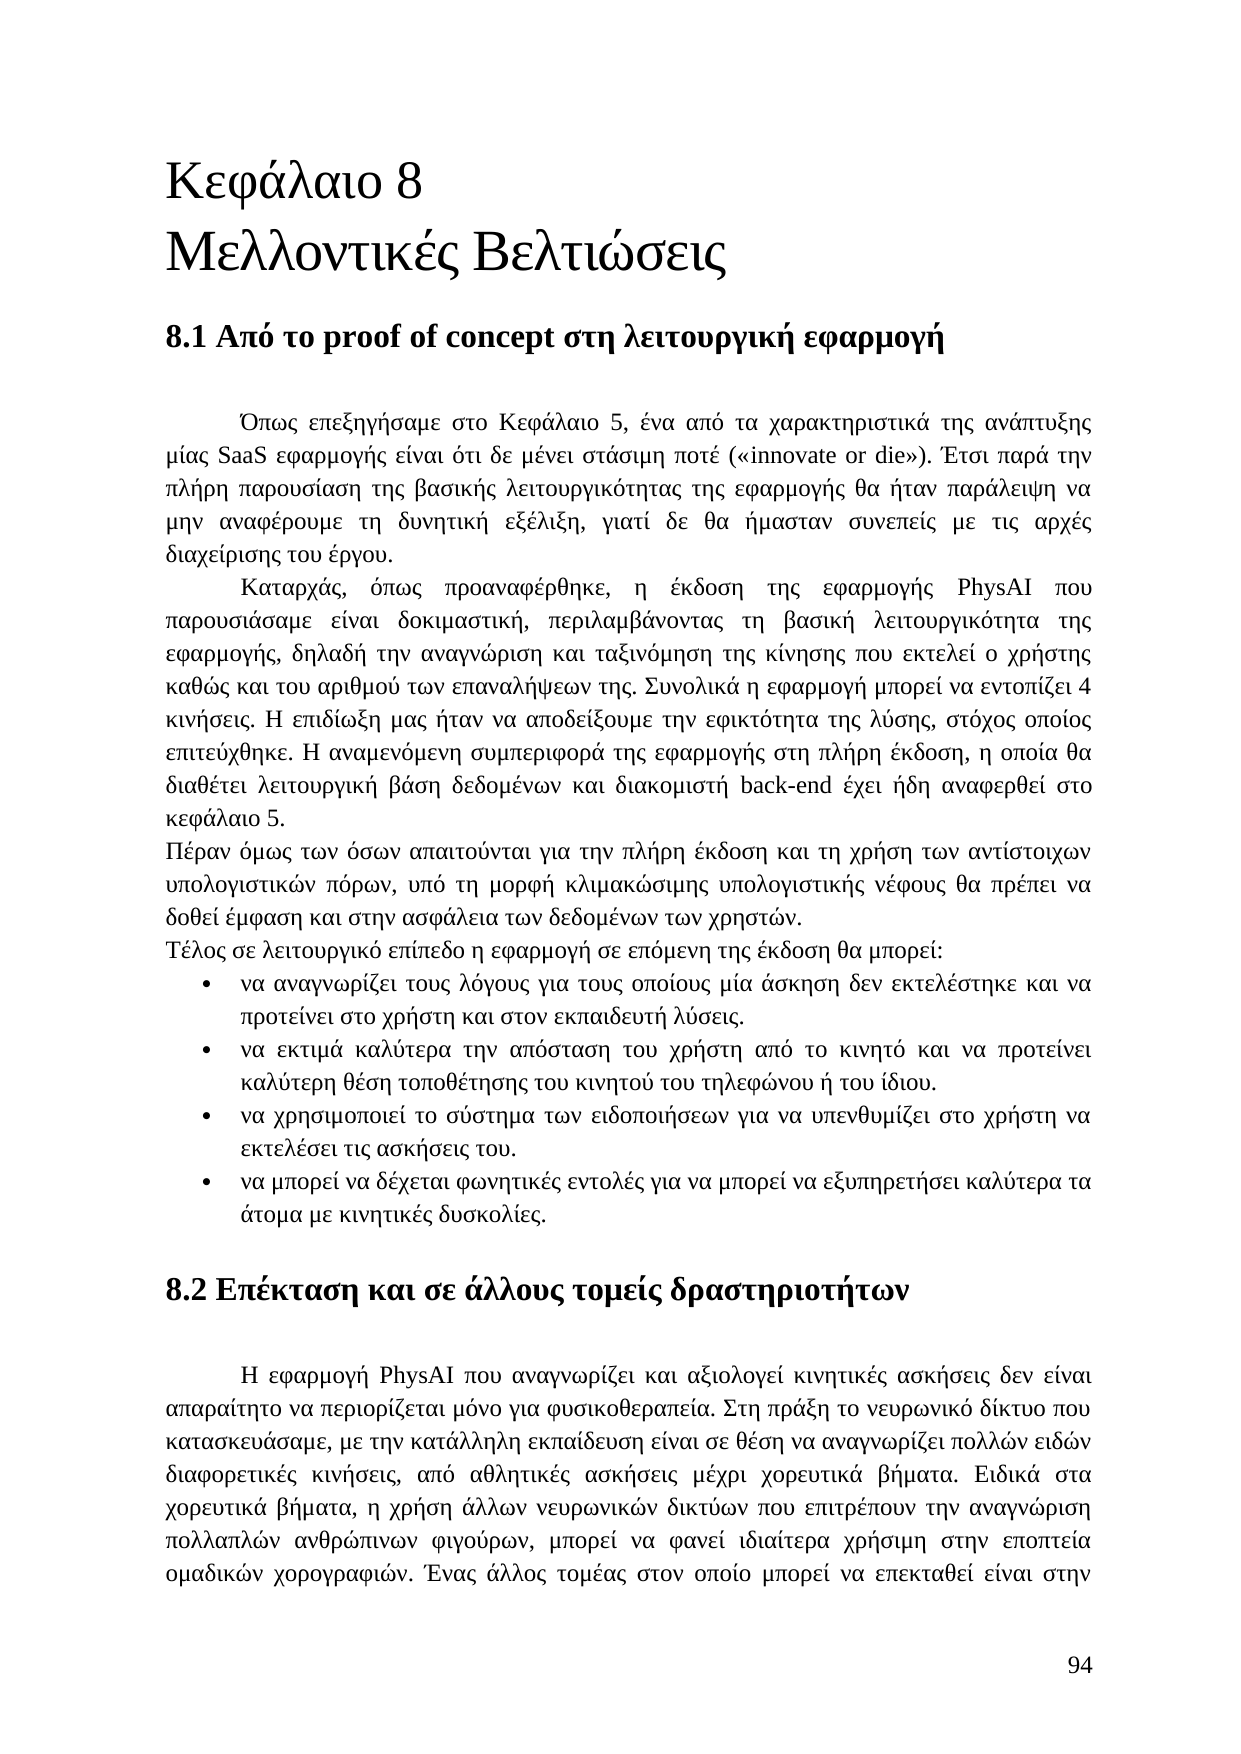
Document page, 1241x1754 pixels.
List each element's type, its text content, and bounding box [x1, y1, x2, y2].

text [165, 1360, 1092, 1587]
subtitle 8.1 Από το proof of concept στη λειτουργική εφαρμογή [165, 316, 1092, 354]
text Πέραν όμως των όσων απαιτούνται για την πλήρη έκδοση και τη χρήση των αντίστοιχων υπολογιστικών πόρων, υπό τη μορφή κλιμακώσιμης υπολογιστικής νέφους θα πρέπει να δοθεί έμφαση και στην ασφάλεια των δεδομένων των χρηστών. [165, 836, 1092, 931]
text Όπως επεξηγήσαμε στο Κεφάλαιο 5, ένα από τα χαρακτηριστικά της ανάπτυξης μίας SaaS εφαρμογής είναι ότι δε μένει στάσιμη ποτέ («innovate or die»). Έτσι παρά την πλήρη παρουσίαση της βασικής λειτουργικότητας της εφαρμογής θα ήταν παράλειψη να μην αναφέρουμε τη δυνητική εξέλιξη, γιατί δε θα ήμασταν συνεπείς με τις αρχές διαχείρισης του έργου. [165, 407, 1092, 568]
subtitle 8.2 Επέκταση και σε άλλους τομείς δραστηριοτήτων [165, 1269, 1092, 1308]
text Τέλος σε λειτουργικό επίπεδο η εφαρμογή σε επόμενη της έκδοση θα μπορεί: [165, 935, 1092, 964]
text Καταρχάς, όπως προαναφέρθηκε, η έκδοση της εφαρμογής PhysAI που παρουσιάσαμε είναι δοκιμαστική, περιλαμβάνοντας τη βασική λειτουργικότητα της εφαρμογής, δηλαδή την αναγνώριση και ταξινόμηση της κίνησης που εκτελεί ο χρήστης καθώς και του αριθμού των επαναλήψεων της. Συνολικά η εφαρμογή μπορεί να εντοπίζει 4 κινήσεις. Η επιδίωξη μας ήταν να αποδείξουμε την εφικτότητα της λύσης, στόχος οποίος επιτεύχθηκε. Η αναμενόμενη συμπεριφορά της εφαρμογής στη πλήρη έκδοση, η οποία θα διαθέτει λειτουργική βάση δεδομένων και διακομιστή back-end έχει ήδη αναφερθεί στο κεφάλαιο 5. [165, 572, 1092, 832]
subtitle Κεφάλαιο 8 [165, 148, 1092, 210]
list να μπορεί να δέχεται φωνητικές εντολές για να μπορεί να εξυπηρετήσει καλύτερα τα άτομα με κινητικές δυσκολίες. [203, 1166, 1092, 1228]
list να χρησιμοποιεί το σύστημα των ειδοποιήσεων για να υπενθυμίζει στο χρήστη να εκτελέσει τις ασκήσεις του. [203, 1100, 1092, 1162]
list να αναγνωρίζει τους λόγους για τους οποίους μία άσκηση δεν εκτελέστηκε και να προτείνει στο χρήστη και στον εκπαιδευτή λύσεις. [203, 968, 1092, 1030]
list να εκτιμά καλύτερα την απόσταση του χρήστη από το κινητό και να προτείνει καλύτερη θέση τοποθέτησης του κινητού του τηλεφώνου ή του ίδιου. [203, 1034, 1092, 1096]
title Μελλοντικές Βελτιώσεις [165, 216, 1092, 283]
